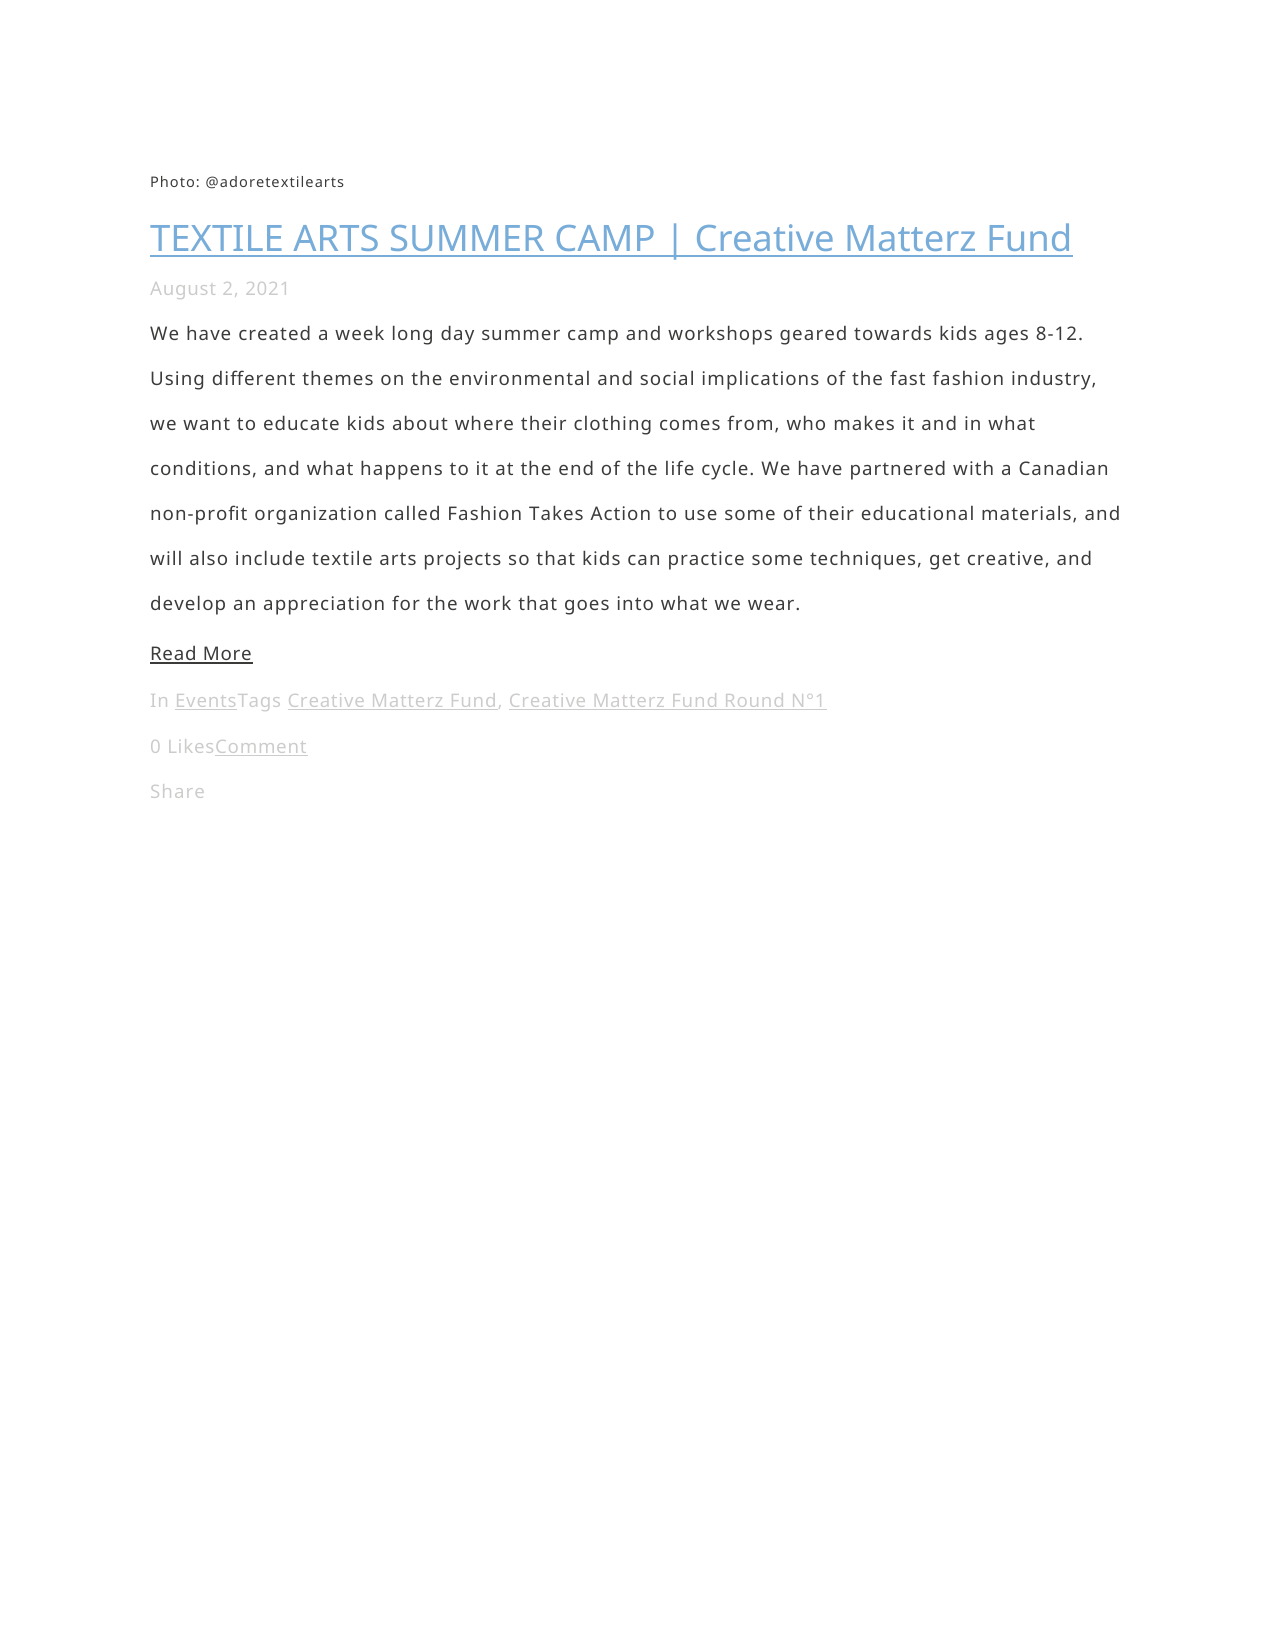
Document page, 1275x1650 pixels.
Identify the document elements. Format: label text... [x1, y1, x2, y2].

text August 2, 2021 [150, 275, 1125, 301]
text In EventsTags Creative Matterz Fund, Creative Matterz Fund Round N°1 [150, 687, 1125, 712]
text Read More [150, 641, 1125, 666]
text Share [150, 759, 1125, 804]
text We have created a week long day summer camp and workshops geared towards kids ages 8-12. Using different themes on the environmental and social implications of the fast fashion industry, we want to educate kids about where their clothing comes from, who makes it and in what conditions, and what happens to it at the end of the life cycle. We have partnered with a Canadian non-profit organization called Fashion Takes Action to use some of their educational materials, and will also include textile arts projects so that kids can practice some techniques, get creative, and develop an appreciation for the work that goes into what we wear. [150, 301, 1125, 616]
text 0 LikesComment [150, 733, 1125, 759]
text Photo: @adoretextilearts [150, 150, 1125, 192]
text TEXTILE ARTS SUMMER CAMP | Creative Matterz Fund [150, 213, 1125, 262]
